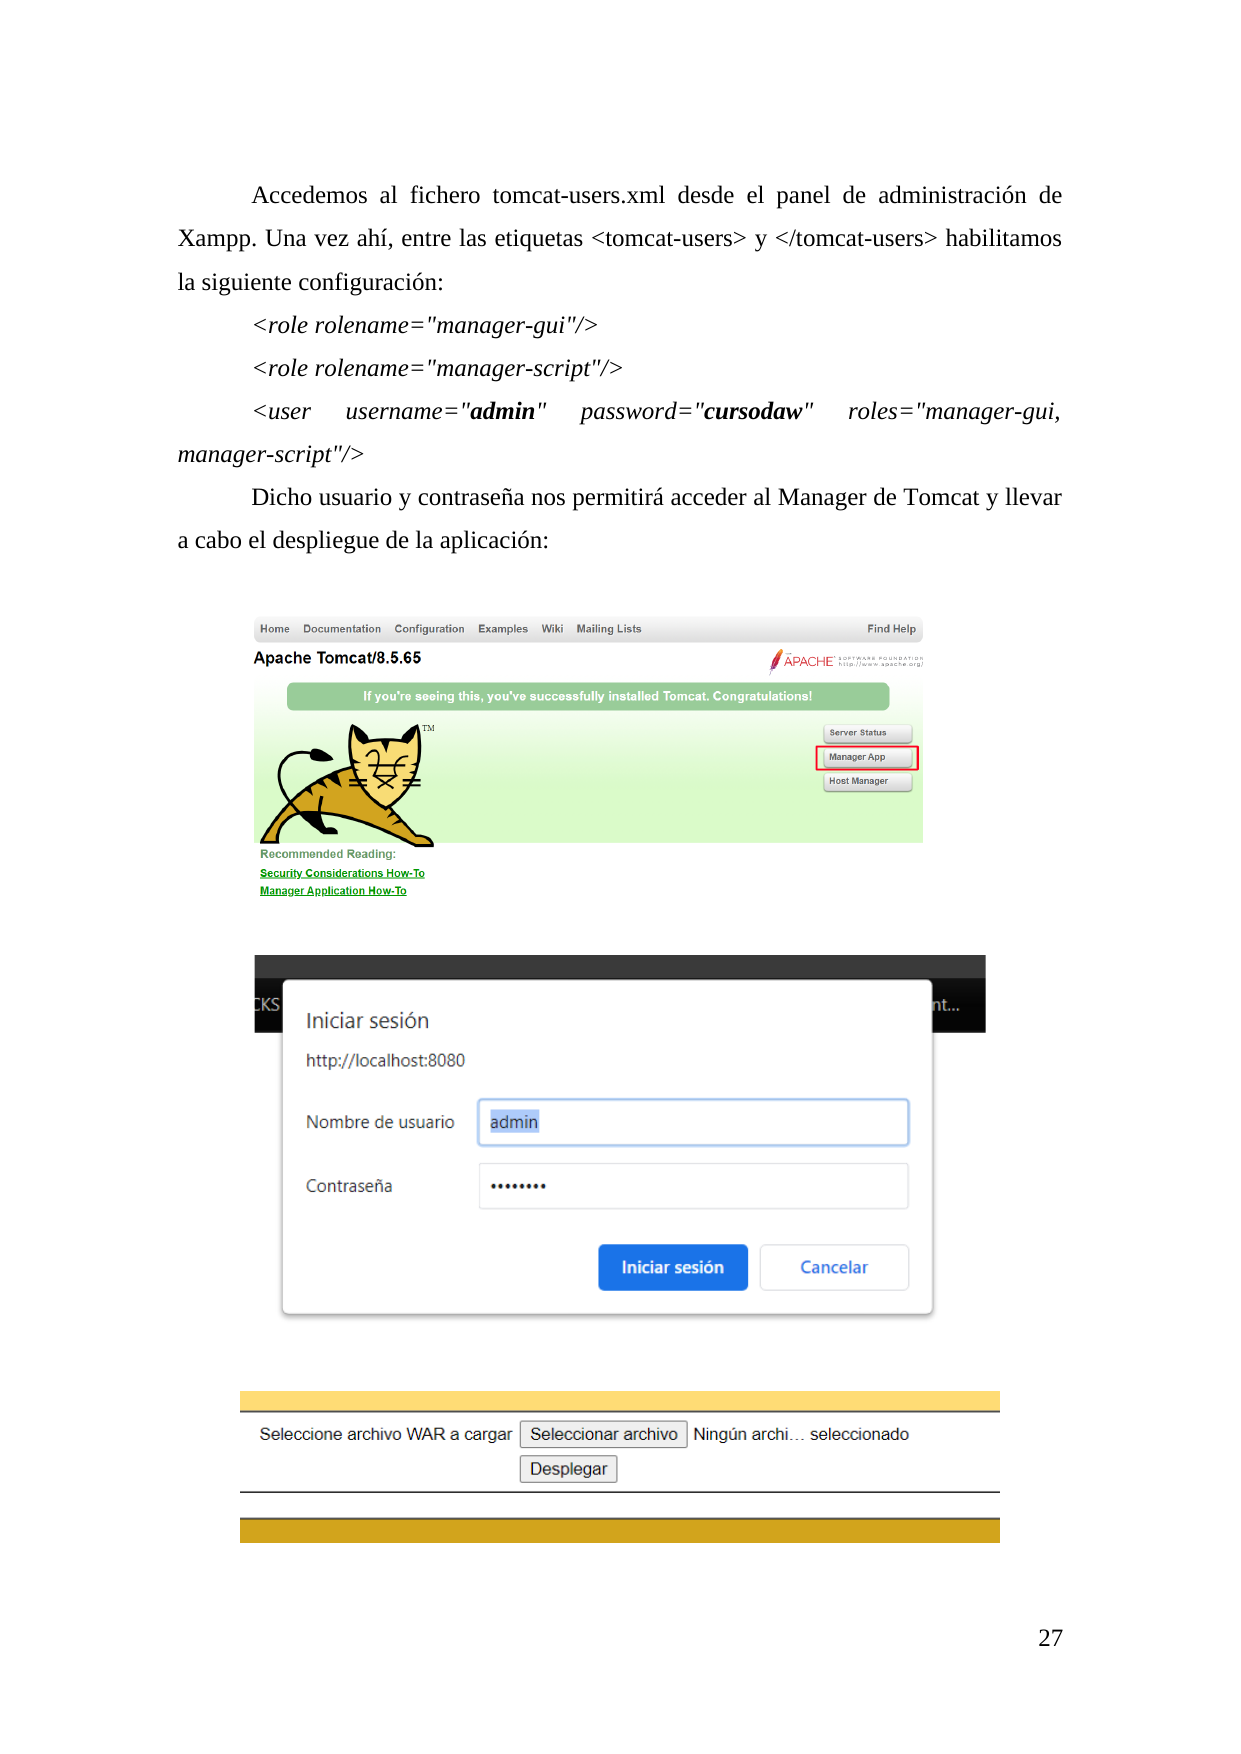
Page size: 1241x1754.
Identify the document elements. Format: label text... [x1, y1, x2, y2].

text Accedemos al fichero tomcat-users.xml desde el panel de administración de Xampp. Una vez ahí, entre las etiquetas <tomcat-users> y </tomcat-users> habilitamos la siguiente configuración: [177, 180, 1063, 295]
text <role rolename="manager-script"/> [177, 353, 1063, 382]
text Dicho usuario y contraseña nos permitirá acceder al Manager de Tomcat y llevar a cabo el despliegue de la aplicación: [177, 482, 1063, 554]
text <user username="admin" password="cursodaw" roles="manager-gui, manager-script"/> [177, 396, 1063, 468]
picture [246, 611, 994, 898]
picture [254, 955, 986, 1378]
picture [240, 1391, 1000, 1543]
text <role rolename="manager-gui"/> [177, 310, 1063, 338]
